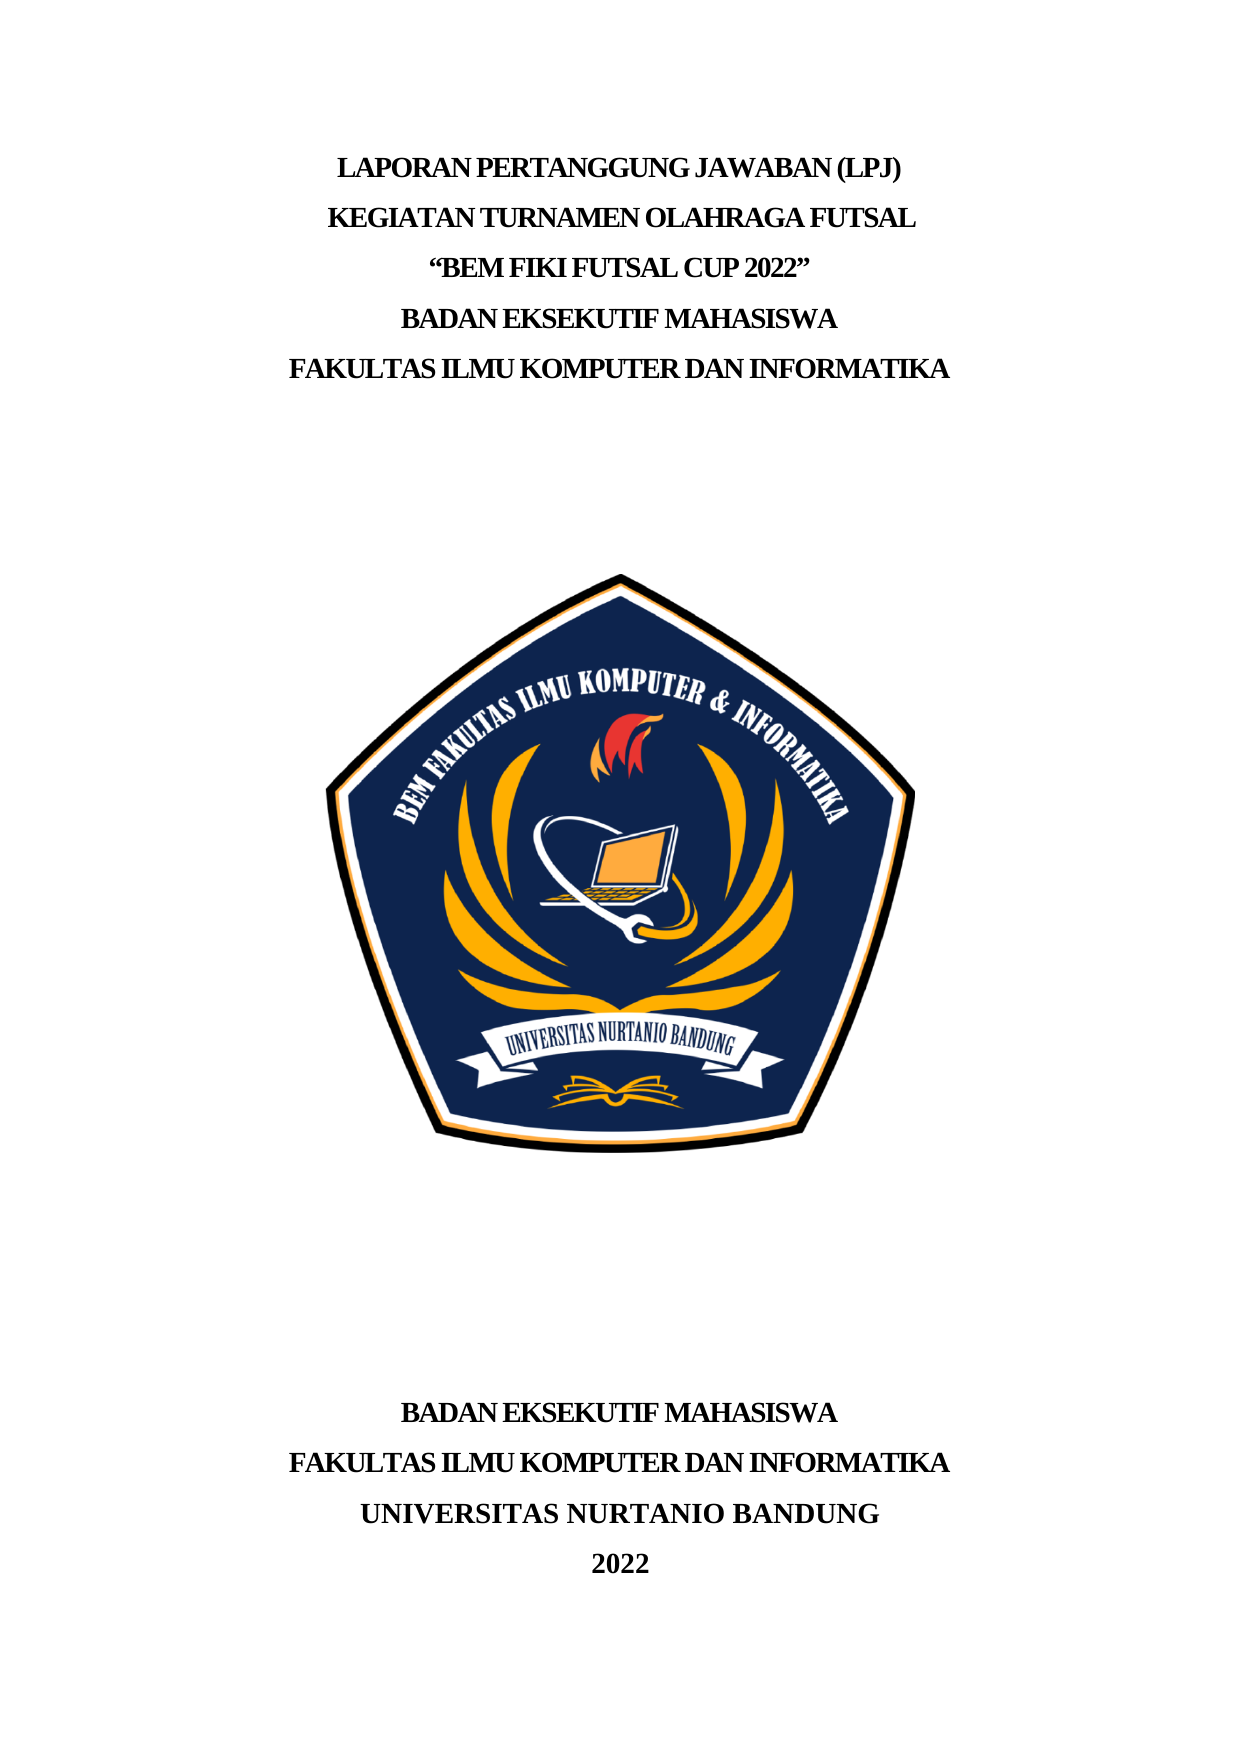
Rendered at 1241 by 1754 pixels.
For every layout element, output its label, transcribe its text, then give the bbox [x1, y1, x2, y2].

text 2022 [150, 1546, 1090, 1580]
text FAKULTAS ILMU KOMPUTER DAN INFORMATIKA [150, 351, 1090, 385]
picture [325, 574, 915, 1153]
text KEGIATAN TURNAMEN OLAHRAGA FUTSAL [150, 200, 1090, 234]
text FAKULTAS ILMU KOMPUTER DAN INFORMATIKA [150, 1446, 1090, 1479]
text UNIVERSITAS NURTANIO BANDUNG [150, 1496, 1090, 1529]
text BADAN EKSEKUTIF MAHASISWA [150, 301, 1090, 334]
text LAPORAN PERTANGGUNG JAWABAN (LPJ) [150, 150, 1090, 183]
text “BEM FIKI FUTSAL CUP 2022” [150, 251, 1090, 284]
text BADAN EKSEKUTIF MAHASISWA [150, 1395, 1090, 1429]
